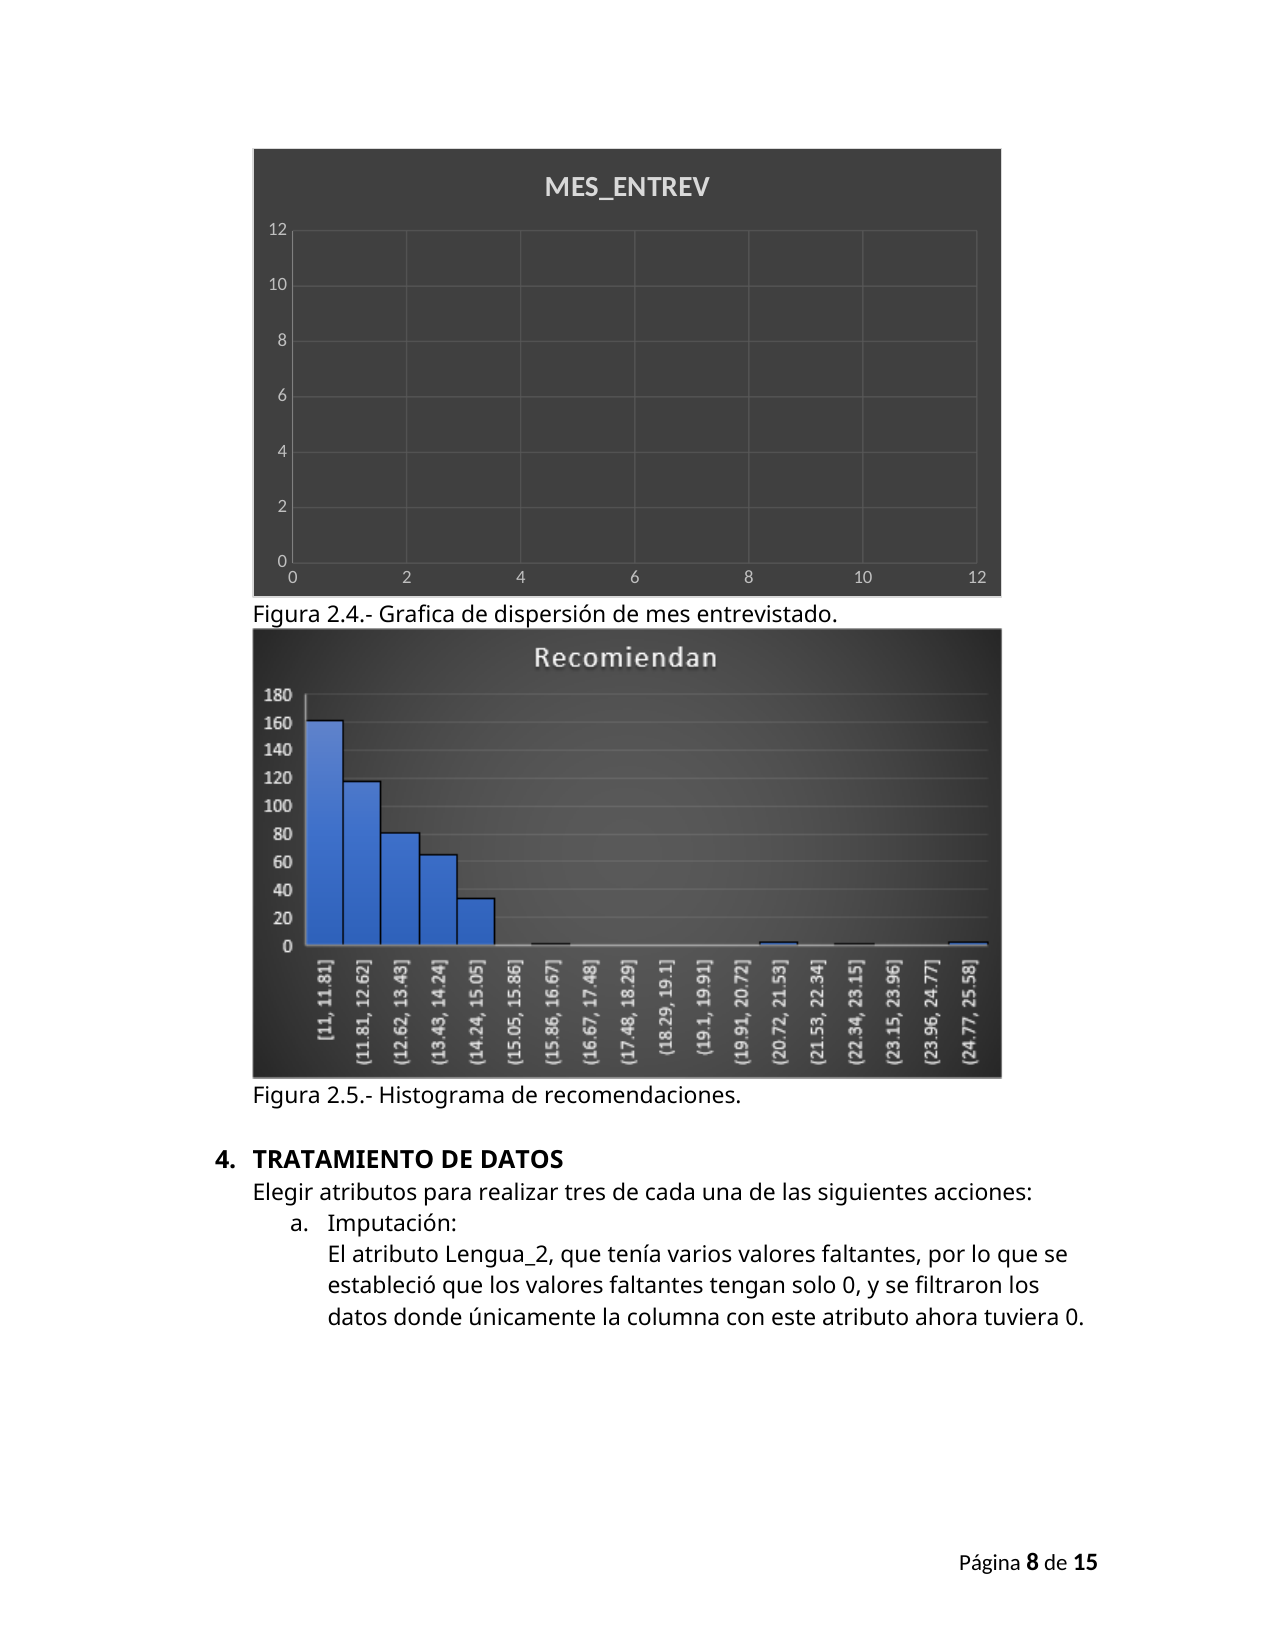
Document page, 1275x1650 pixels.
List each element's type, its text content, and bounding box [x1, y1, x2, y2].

list Figura 2.5.- Histograma de recomendaciones. [252, 1079, 1098, 1110]
list Elegir atributos para realizar tres de cada una de las siguientes acciones: [252, 1175, 1098, 1207]
list Figura 2.4.- Grafica de dispersión de mes entrevistado. [252, 598, 1098, 629]
list El atributo Lengua_2, que tenía varios valores faltantes, por lo que se estableció que los valores faltantes tengan solo 0, y se filtraron los datos donde únicamente la columna con este atributo ahora tuviera 0. [327, 1238, 1098, 1332]
list Imputación: [290, 1207, 1098, 1238]
picture [252, 628, 1003, 1079]
list TRATAMIENTO DE DATOS [215, 1141, 1098, 1175]
